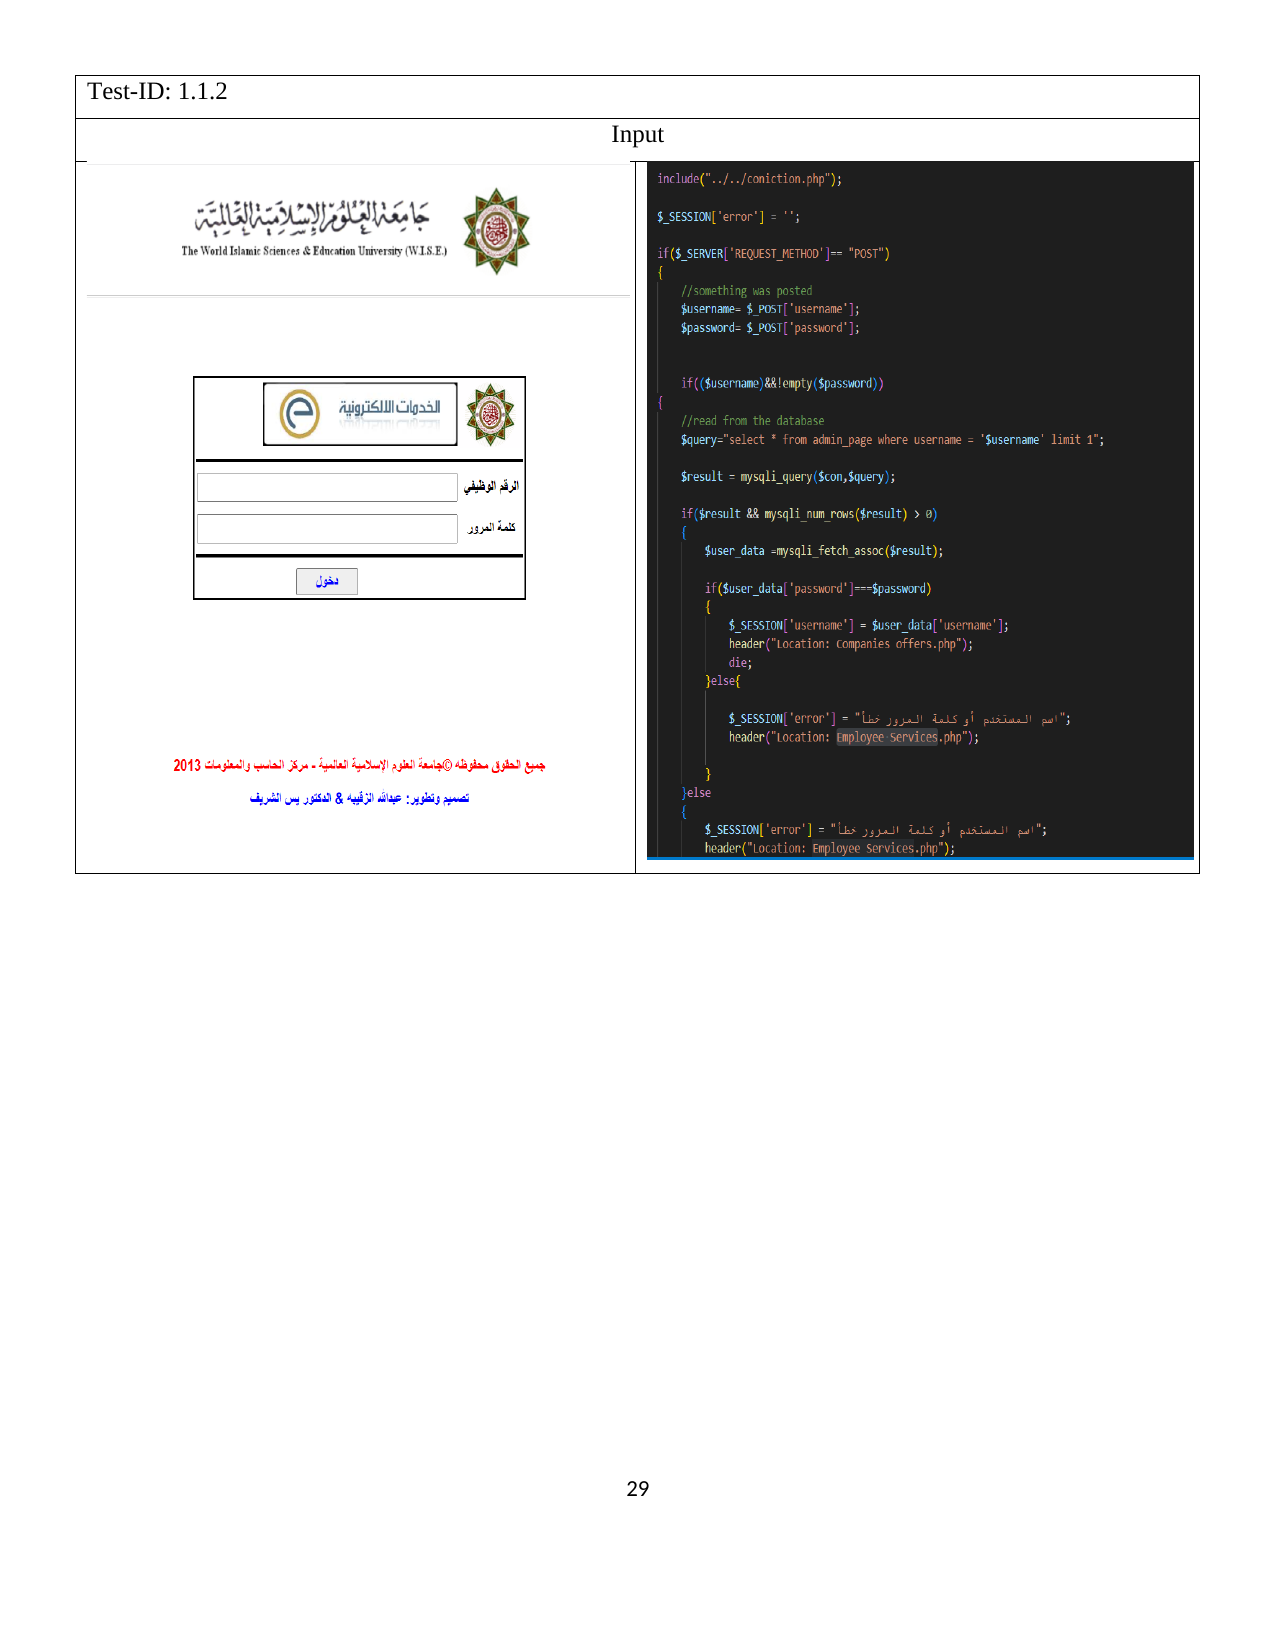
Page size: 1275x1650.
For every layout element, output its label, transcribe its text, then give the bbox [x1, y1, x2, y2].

table_cell [76, 162, 635, 873]
picture [647, 161, 1194, 860]
table_cell [636, 162, 1199, 873]
table_header Test-ID: 1.1.2 [76, 76, 1199, 118]
picture [86, 161, 630, 856]
table_cell Input [76, 119, 1199, 161]
